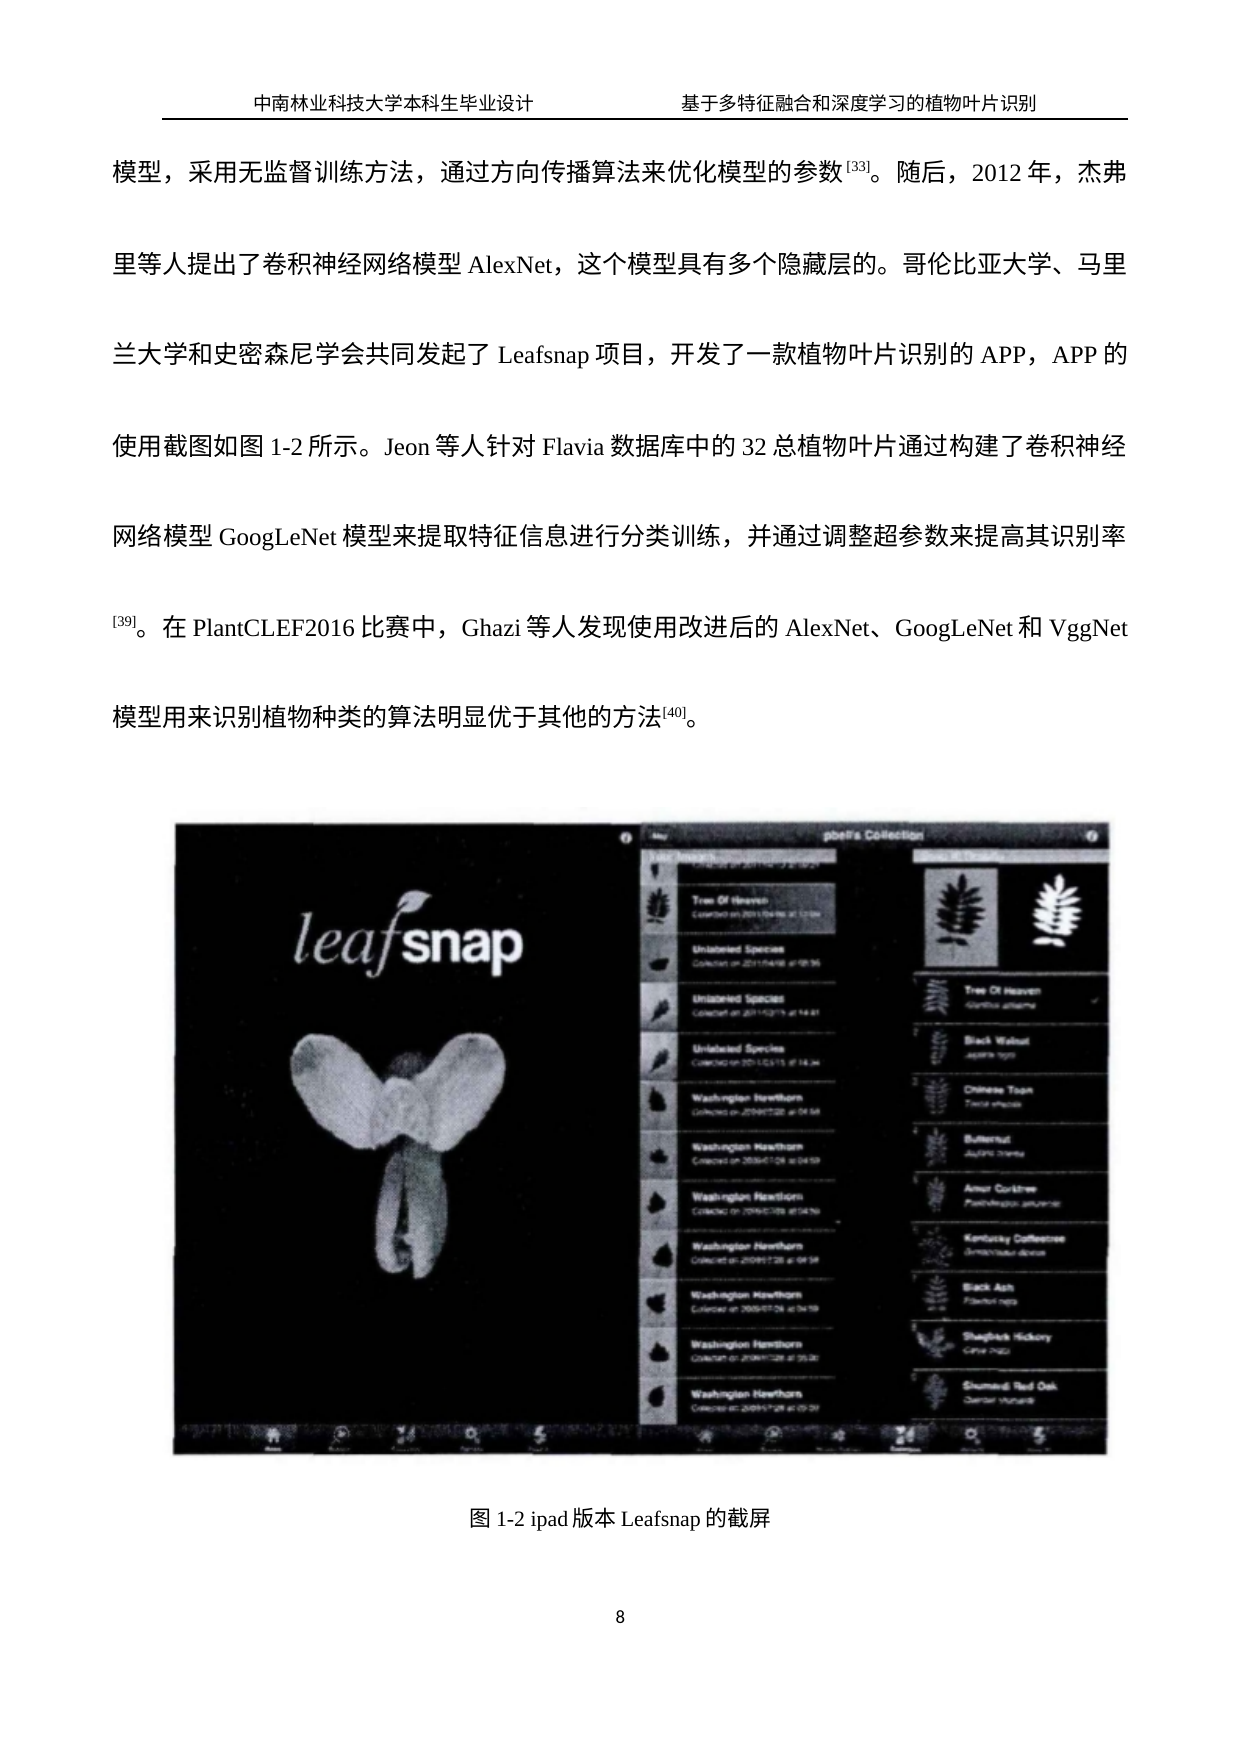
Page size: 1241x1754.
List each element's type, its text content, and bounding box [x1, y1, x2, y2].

picture [162, 807, 1122, 1467]
text 图1-2 ipad版本Leafsnap的截屏 [112, 1501, 1128, 1534]
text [112, 139, 1128, 750]
